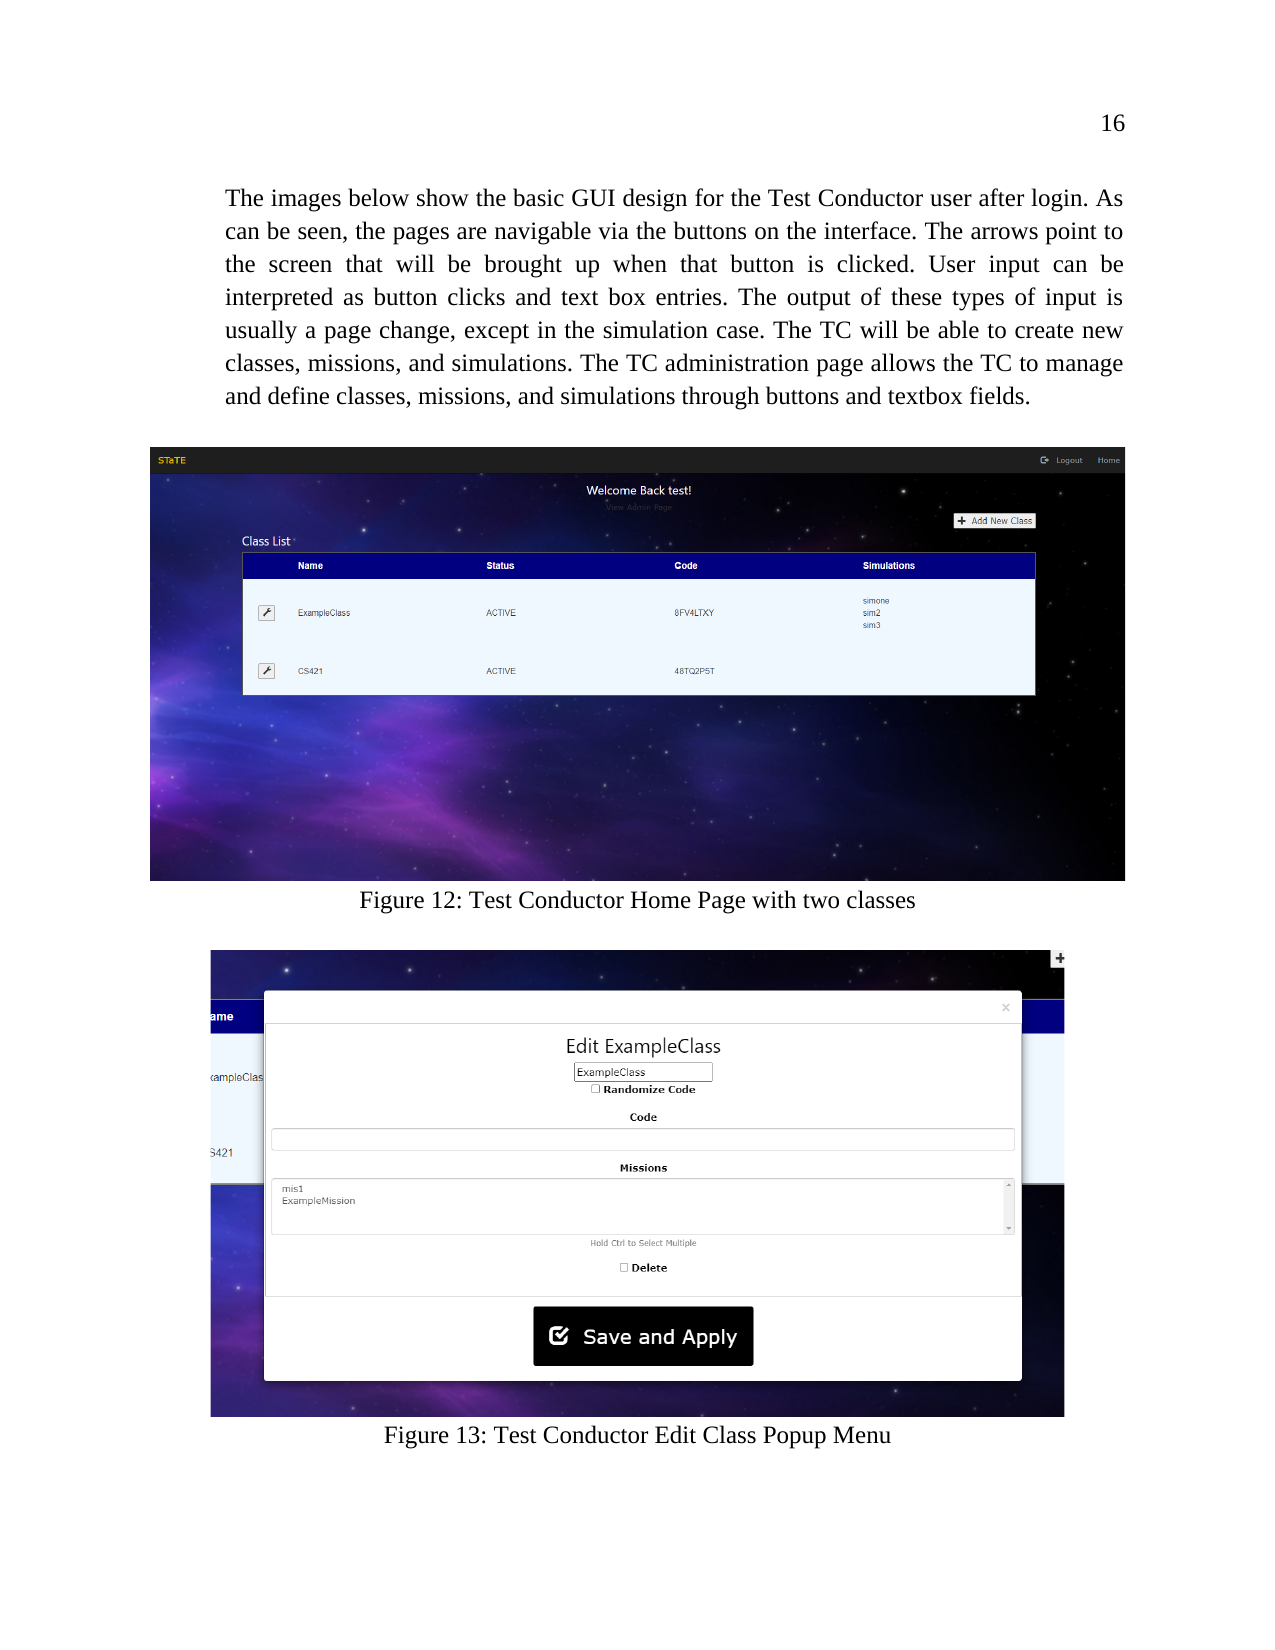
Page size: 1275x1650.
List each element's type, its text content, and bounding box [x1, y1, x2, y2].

text The images below show the basic GUI design for the Test Conductor user after login. As can be seen, the pages are navigable via the buttons on the interface. The arrows point to the screen that will be brought up when that button is clicked. User input can be interpreted as button clicks and text box entries. The output of these types of input is usually a page change, except in the simulation case. The TC will be able to create new classes, missions, and simulations. The TC administration page allows the TC to manage and define classes, missions, and simulations through buttons and textbox fields. [225, 183, 1125, 410]
text Figure 12: Test Conductor Home Page with two classes [150, 885, 1125, 913]
text Figure 13: Test Conductor Edit Class Popup Menu [150, 1420, 1125, 1449]
picture [150, 447, 1125, 881]
picture [210, 950, 1065, 1417]
